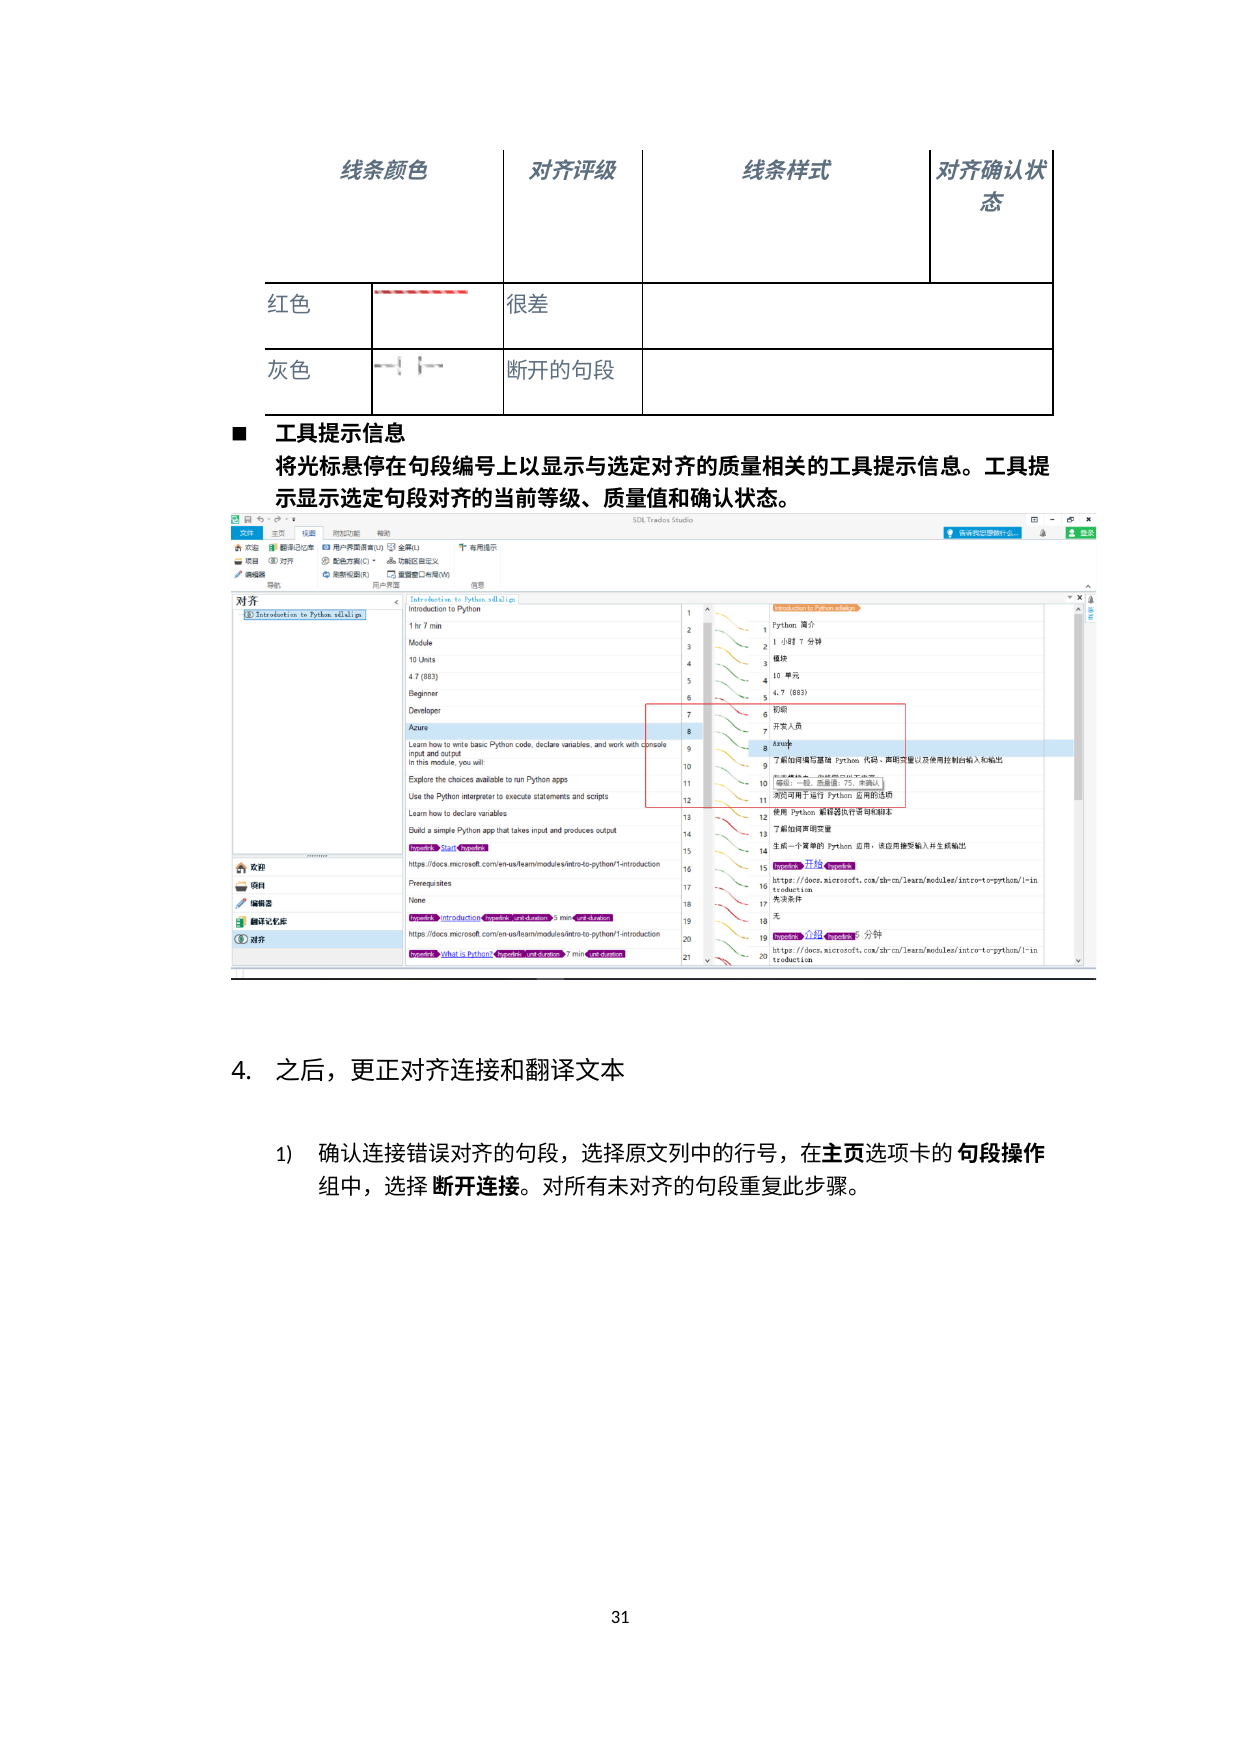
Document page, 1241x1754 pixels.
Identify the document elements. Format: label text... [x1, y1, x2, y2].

table_header 对齐确认状态 [931, 150, 1052, 282]
list 工具提示信息 [231, 416, 1053, 448]
table_cell [373, 284, 503, 348]
table_cell [373, 350, 503, 414]
table_cell 很差 [504, 284, 642, 348]
picture [374, 355, 443, 377]
list 确认连接错误对齐的句段，选择原文列中的行号，在主页选项卡的 句段操作组中，选择 断开连接。对所有未对齐的句段重复此步骤。 [275, 1136, 1053, 1201]
table_header 线条样式 [643, 150, 929, 282]
picture [231, 513, 1097, 980]
table_header 线条颜色 [265, 150, 503, 282]
text 将光标悬停在句段编号上以显示与选定对齐的质量相关的工具提示信息。工具提示显示选定句段对齐的当前等级、质量值和确认状态。 [275, 448, 1053, 513]
table_cell 断开的句段 [504, 350, 642, 414]
table_cell [643, 284, 1052, 348]
list 之后，更正对齐连接和翻译文本 [231, 1036, 1053, 1101]
picture [374, 289, 468, 299]
table_cell [643, 350, 1052, 414]
table_cell 红色 [265, 284, 371, 348]
table_header 对齐评级 [504, 150, 642, 282]
table_cell 灰色 [265, 350, 371, 414]
